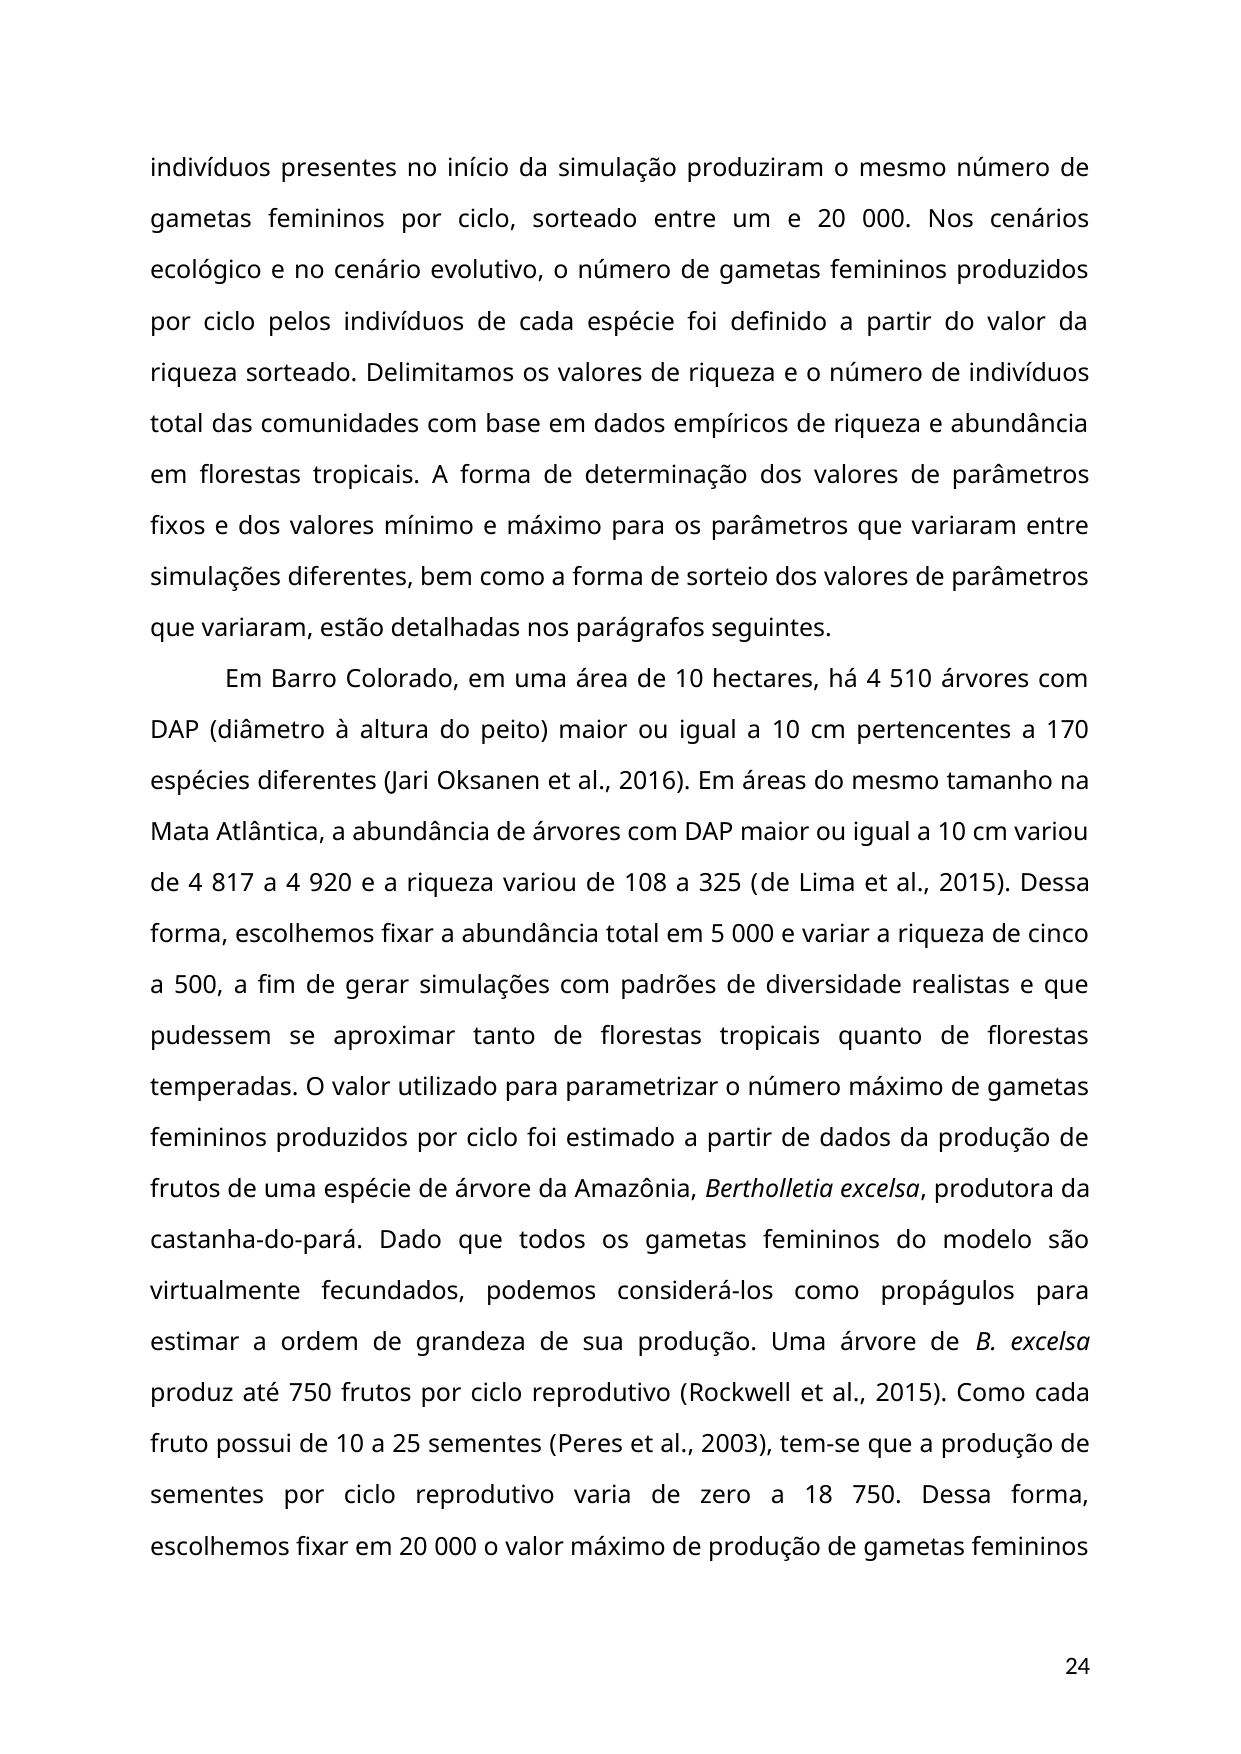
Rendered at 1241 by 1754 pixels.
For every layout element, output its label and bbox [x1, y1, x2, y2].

text [150, 660, 1090, 1562]
text [150, 150, 1090, 643]
